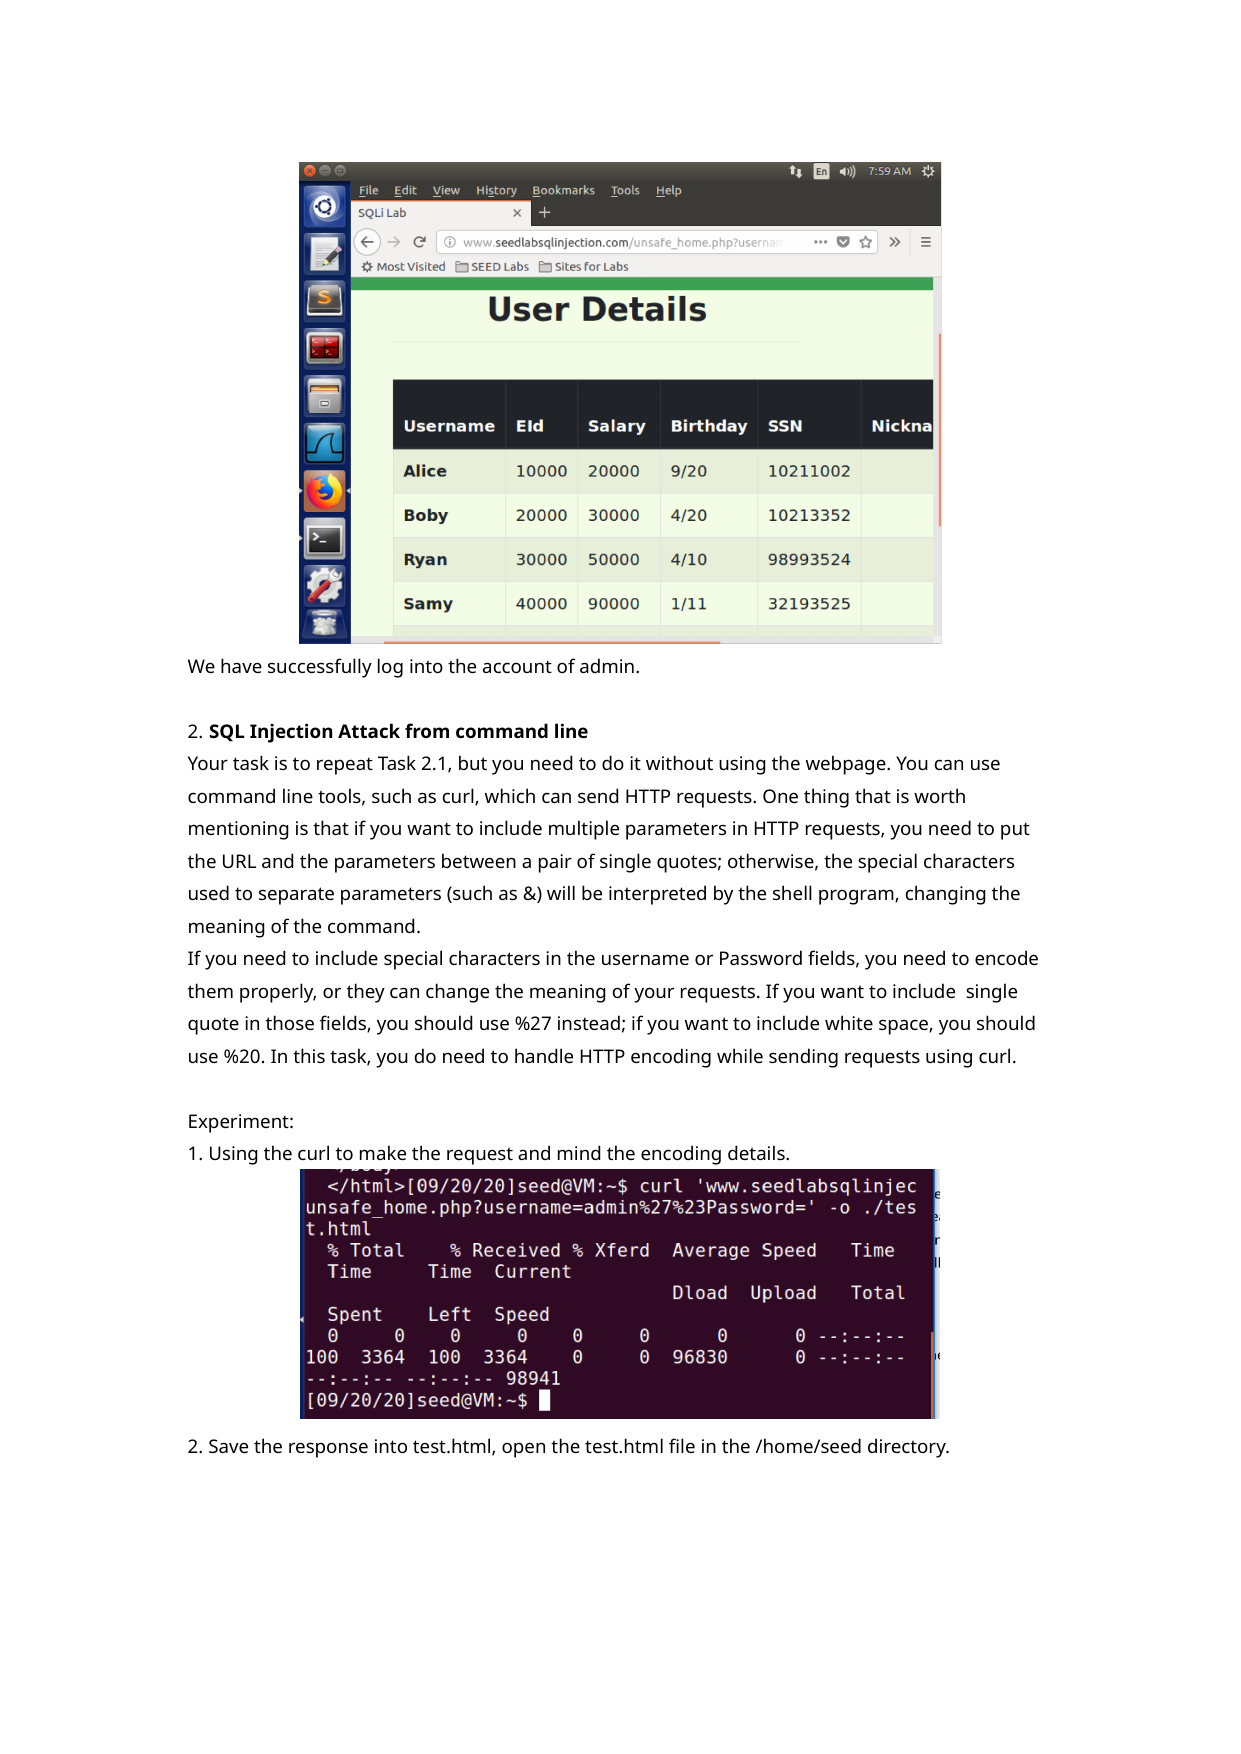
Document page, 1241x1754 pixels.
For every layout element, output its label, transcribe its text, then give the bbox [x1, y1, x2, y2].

text Experiment: [187, 1104, 1053, 1137]
text Your task is to repeat Task 2.1, but you need to do it without using the webpage. You can use command line tools, such as curl, which can send HTTP requests. One thing that is worth mentioning is that if you want to include multiple parameters in HTTP requests, you need to put the URL and the parameters between a pair of single quotes; otherwise, the special characters used to separate parameters (such as &) will be interpreted by the shell program, changing the meaning of the command. [187, 747, 1053, 942]
text 2. Save the response into test.html, open the test.html file in the /home/seed directory. [187, 1429, 1053, 1462]
text If you need to include special characters in the username or Password fields, you need to encode them properly, or they can change the meaning of your requests. If you want to include single quote in those fields, you should use %27 instead; if you want to include white space, you should use %20. In this task, you do need to handle HTTP encoding while sending requests using curl. [187, 942, 1053, 1072]
picture [300, 1169, 940, 1419]
picture [299, 162, 942, 644]
text We have successfully log into the account of admin. [187, 649, 1053, 682]
text 1. Using the curl to make the request and mind the encoding details. [187, 1137, 1053, 1169]
text 2. SQL Injection Attack from command line [187, 714, 1053, 747]
